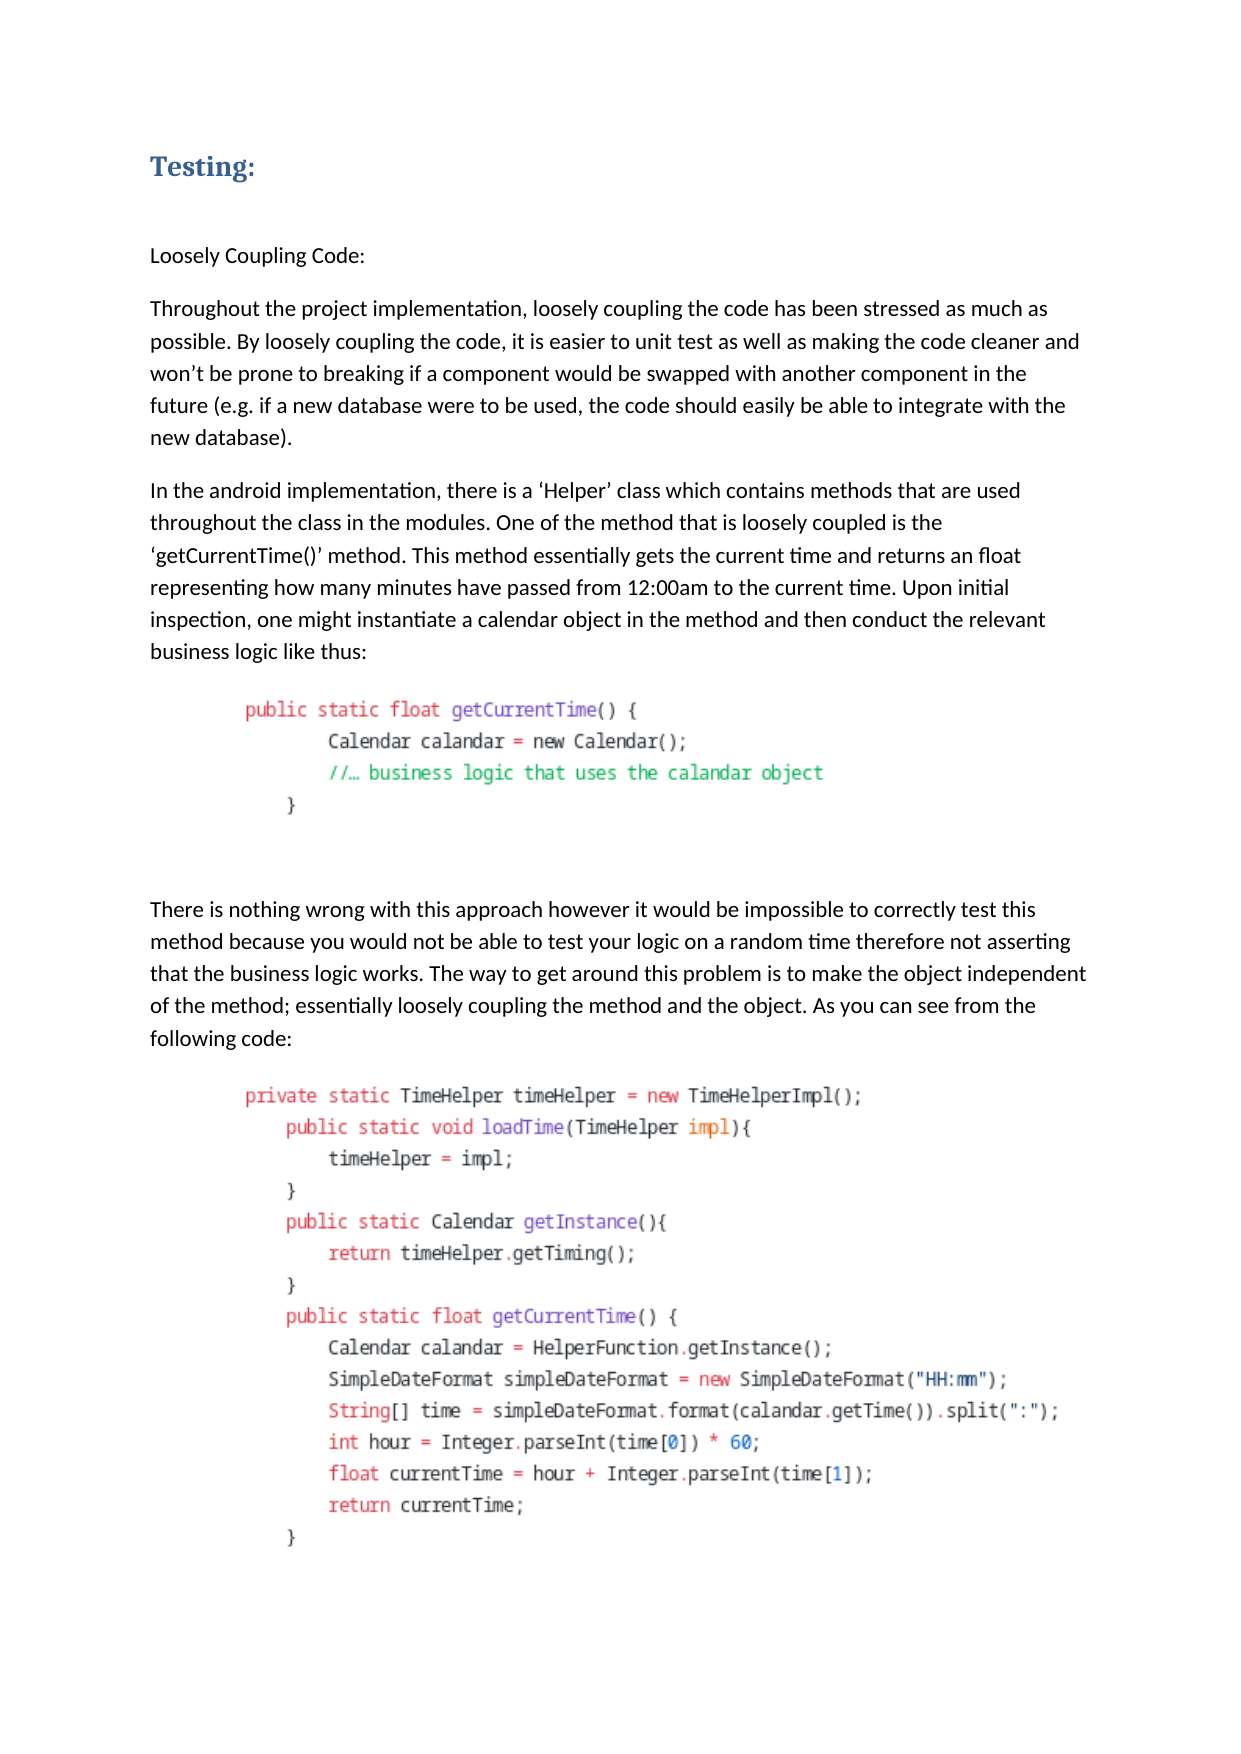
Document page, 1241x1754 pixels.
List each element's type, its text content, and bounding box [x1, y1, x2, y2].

subtitle Testing: [150, 150, 1090, 183]
text Throughout the project implementation, loosely coupling the code has been stressed as much as possible. By loosely coupling the code, it is easier to unit test as well as making the code cleaner and won’t be prone to breaking if a component would be swapped with another component in the future (e.g. if a new database were to be used, the code should easily be able to integrate with the new database). [150, 294, 1090, 451]
text There is nothing wrong with this approach however it would be impossible to correctly test this method because you would not be able to test your logic on a random time therefore not asserting that the business logic works. The way to get around this problem is to make the object independent of the method; essentially loosely coupling the method and the object. As you can see from the following code: [150, 895, 1090, 1052]
text Loosely Coupling Code: [150, 242, 1090, 269]
text In the android implementation, there is a ‘Helper’ class which contains methods that are used throughout the class in the modules. One of the method that is loosely coupled is the ‘getCurrentTime()’ method. This method essentially gets the current time and returns an float representing how many minutes have passed from 12:00am to the current time. Upon initial inspection, one might instantiate a calendar object in the method and then conduct the relevant business logic like thus: [150, 476, 1090, 665]
